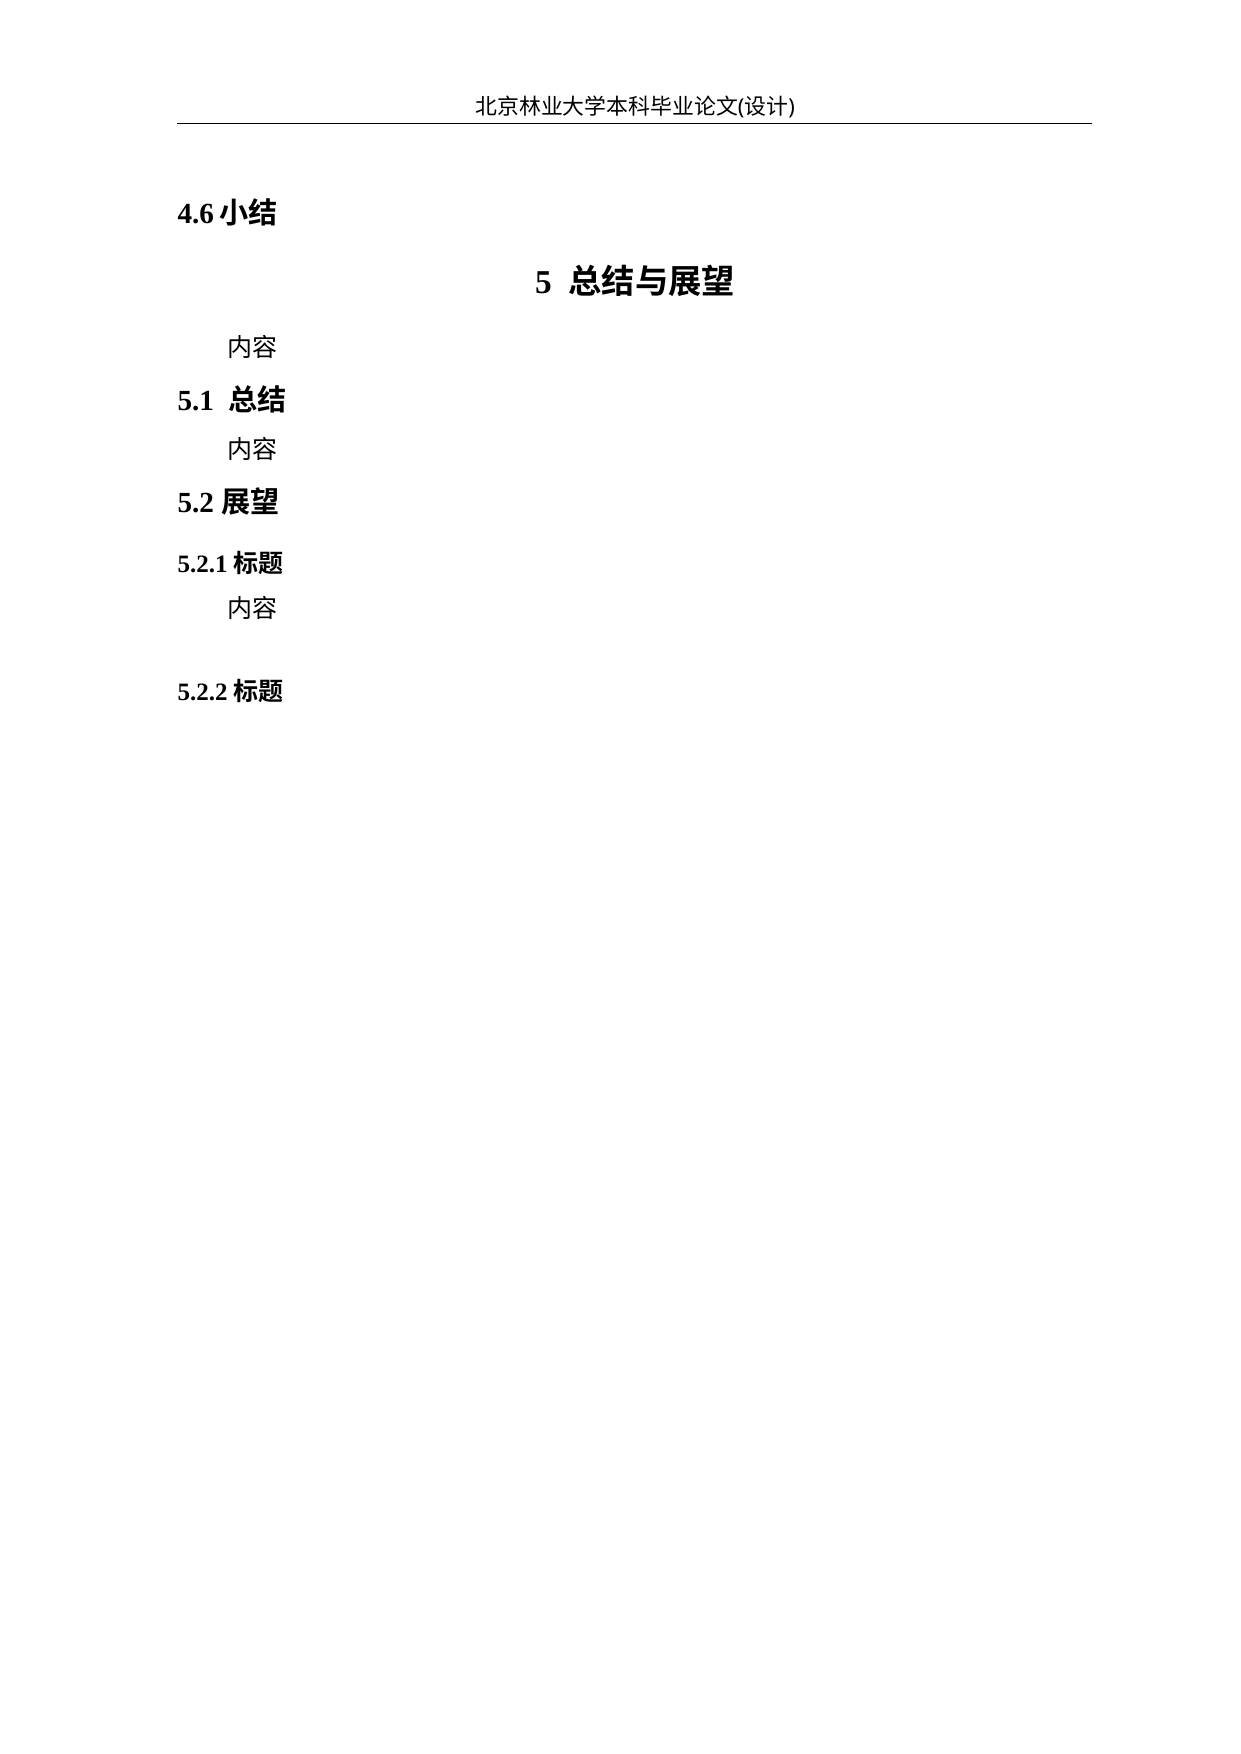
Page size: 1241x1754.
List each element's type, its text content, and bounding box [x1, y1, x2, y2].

subtitle 4.6小结 [177, 190, 1092, 232]
subtitle 标题 [177, 543, 1092, 580]
text 内容 [177, 429, 1092, 466]
text 内容 [177, 328, 1092, 364]
subtitle 总结与展望 [177, 255, 1092, 303]
subtitle 标题 [177, 672, 1092, 708]
text 内容 [177, 589, 1092, 625]
subtitle 展望 [177, 478, 1092, 520]
subtitle 总结 [177, 377, 1092, 419]
